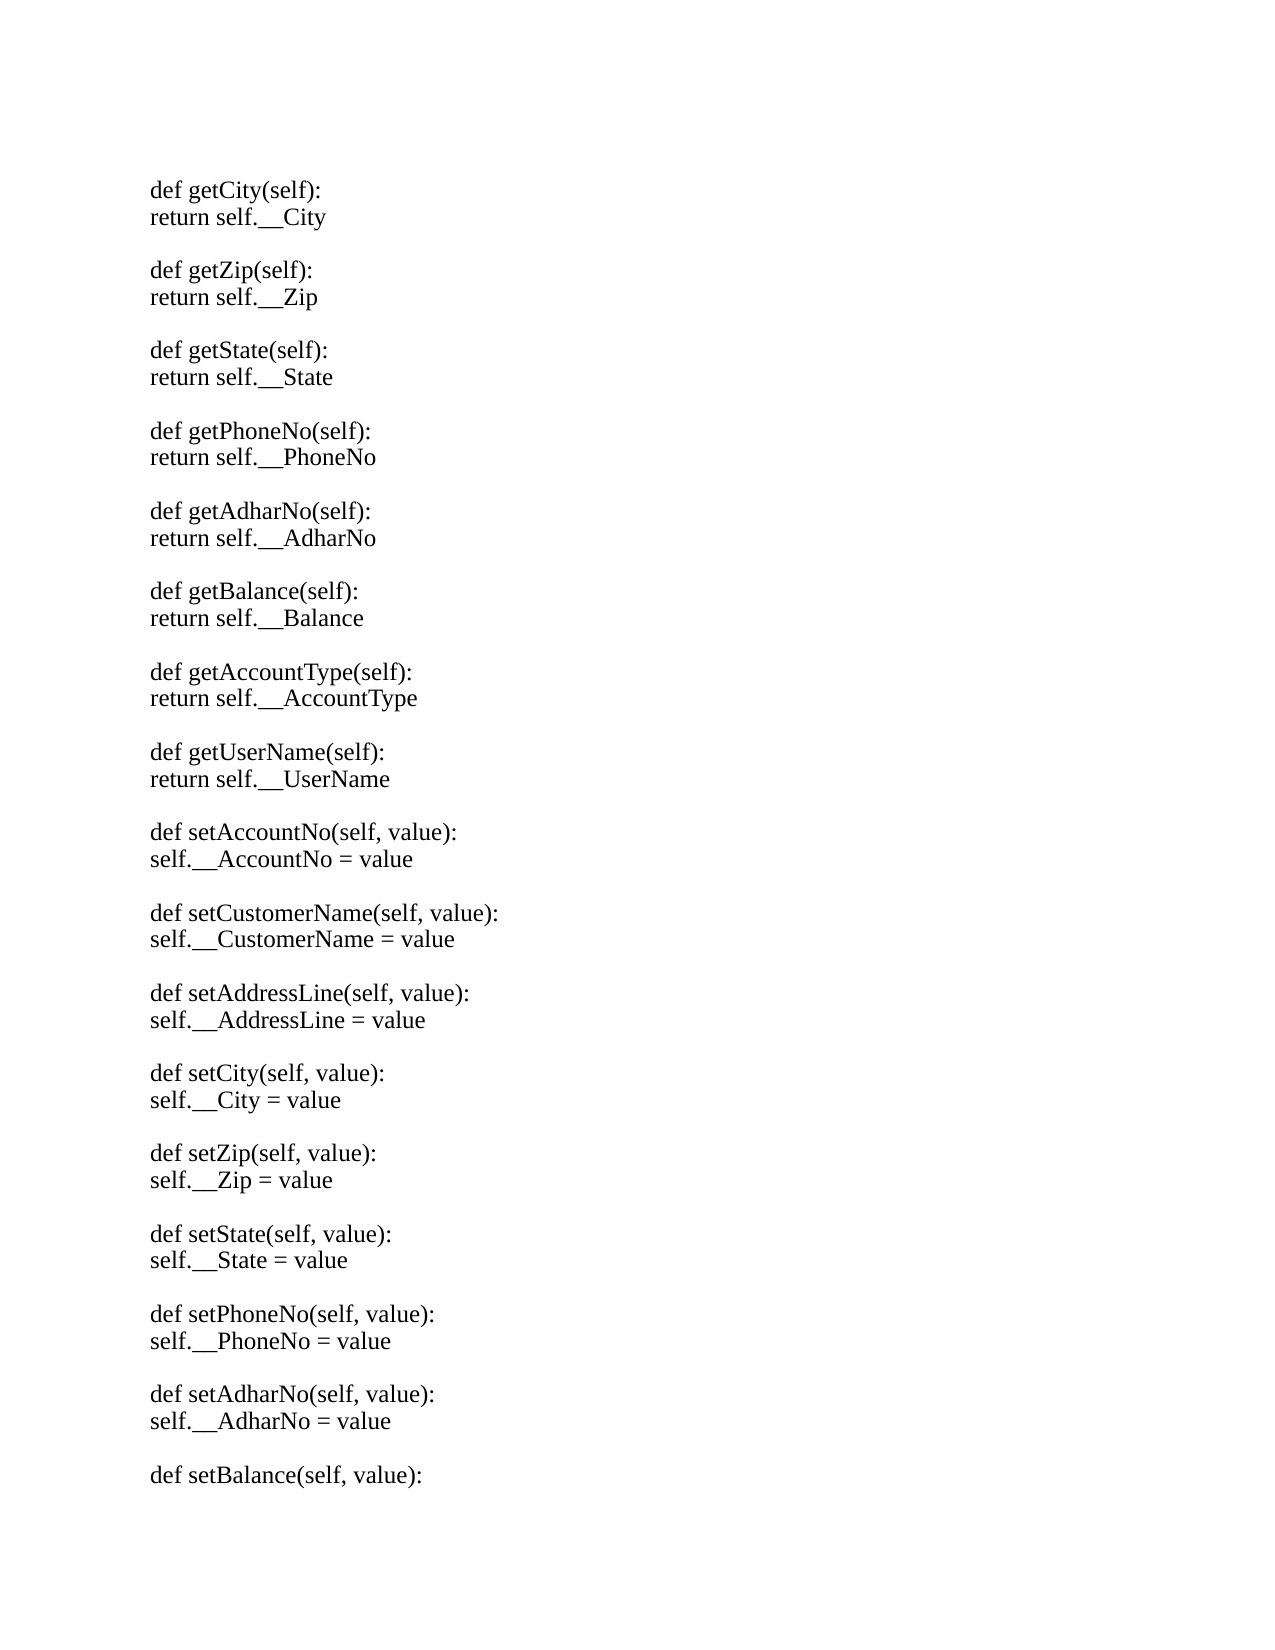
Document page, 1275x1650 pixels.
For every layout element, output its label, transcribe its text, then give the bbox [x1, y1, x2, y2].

text def getAccountType(self): [150, 659, 1125, 685]
text return self.__PhoneNo [150, 444, 1125, 471]
text def setAddressLine(self, value): [150, 980, 1125, 1007]
text def getBalance(self): [150, 578, 1125, 605]
text def setCity(self, value): [150, 1060, 1125, 1087]
text return self.__UserName [150, 766, 1125, 792]
text def setBalance(self, value): [150, 1462, 1125, 1488]
text return self.__City [150, 203, 1125, 230]
text self.__City = value [150, 1087, 1125, 1114]
text return self.__Zip [150, 284, 1125, 311]
text def setPhoneNo(self, value): [150, 1301, 1125, 1328]
text def getState(self): [150, 337, 1125, 364]
text self.__AddressLine = value [150, 1007, 1125, 1033]
text def setCustomerName(self, value): [150, 899, 1125, 926]
text def setZip(self, value): [150, 1141, 1125, 1167]
text self.__AdharNo = value [150, 1408, 1125, 1435]
text def getAdharNo(self): [150, 498, 1125, 525]
text self.__AccountNo = value [150, 846, 1125, 873]
text self.__Zip = value [150, 1167, 1125, 1194]
text def getZip(self): [150, 257, 1125, 284]
text self.__PhoneNo = value [150, 1328, 1125, 1355]
text self.__CustomerName = value [150, 926, 1125, 953]
text return self.__AccountType [150, 685, 1125, 712]
text return self.__Balance [150, 605, 1125, 632]
text def getUserName(self): [150, 739, 1125, 766]
text def setState(self, value): [150, 1221, 1125, 1248]
text return self.__State [150, 364, 1125, 391]
text def getCity(self): [150, 177, 1125, 203]
text def setAdharNo(self, value): [150, 1381, 1125, 1408]
text def setAccountNo(self, value): [150, 819, 1125, 846]
text def getPhoneNo(self): [150, 418, 1125, 444]
text self.__State = value [150, 1248, 1125, 1274]
text return self.__AdharNo [150, 525, 1125, 552]
